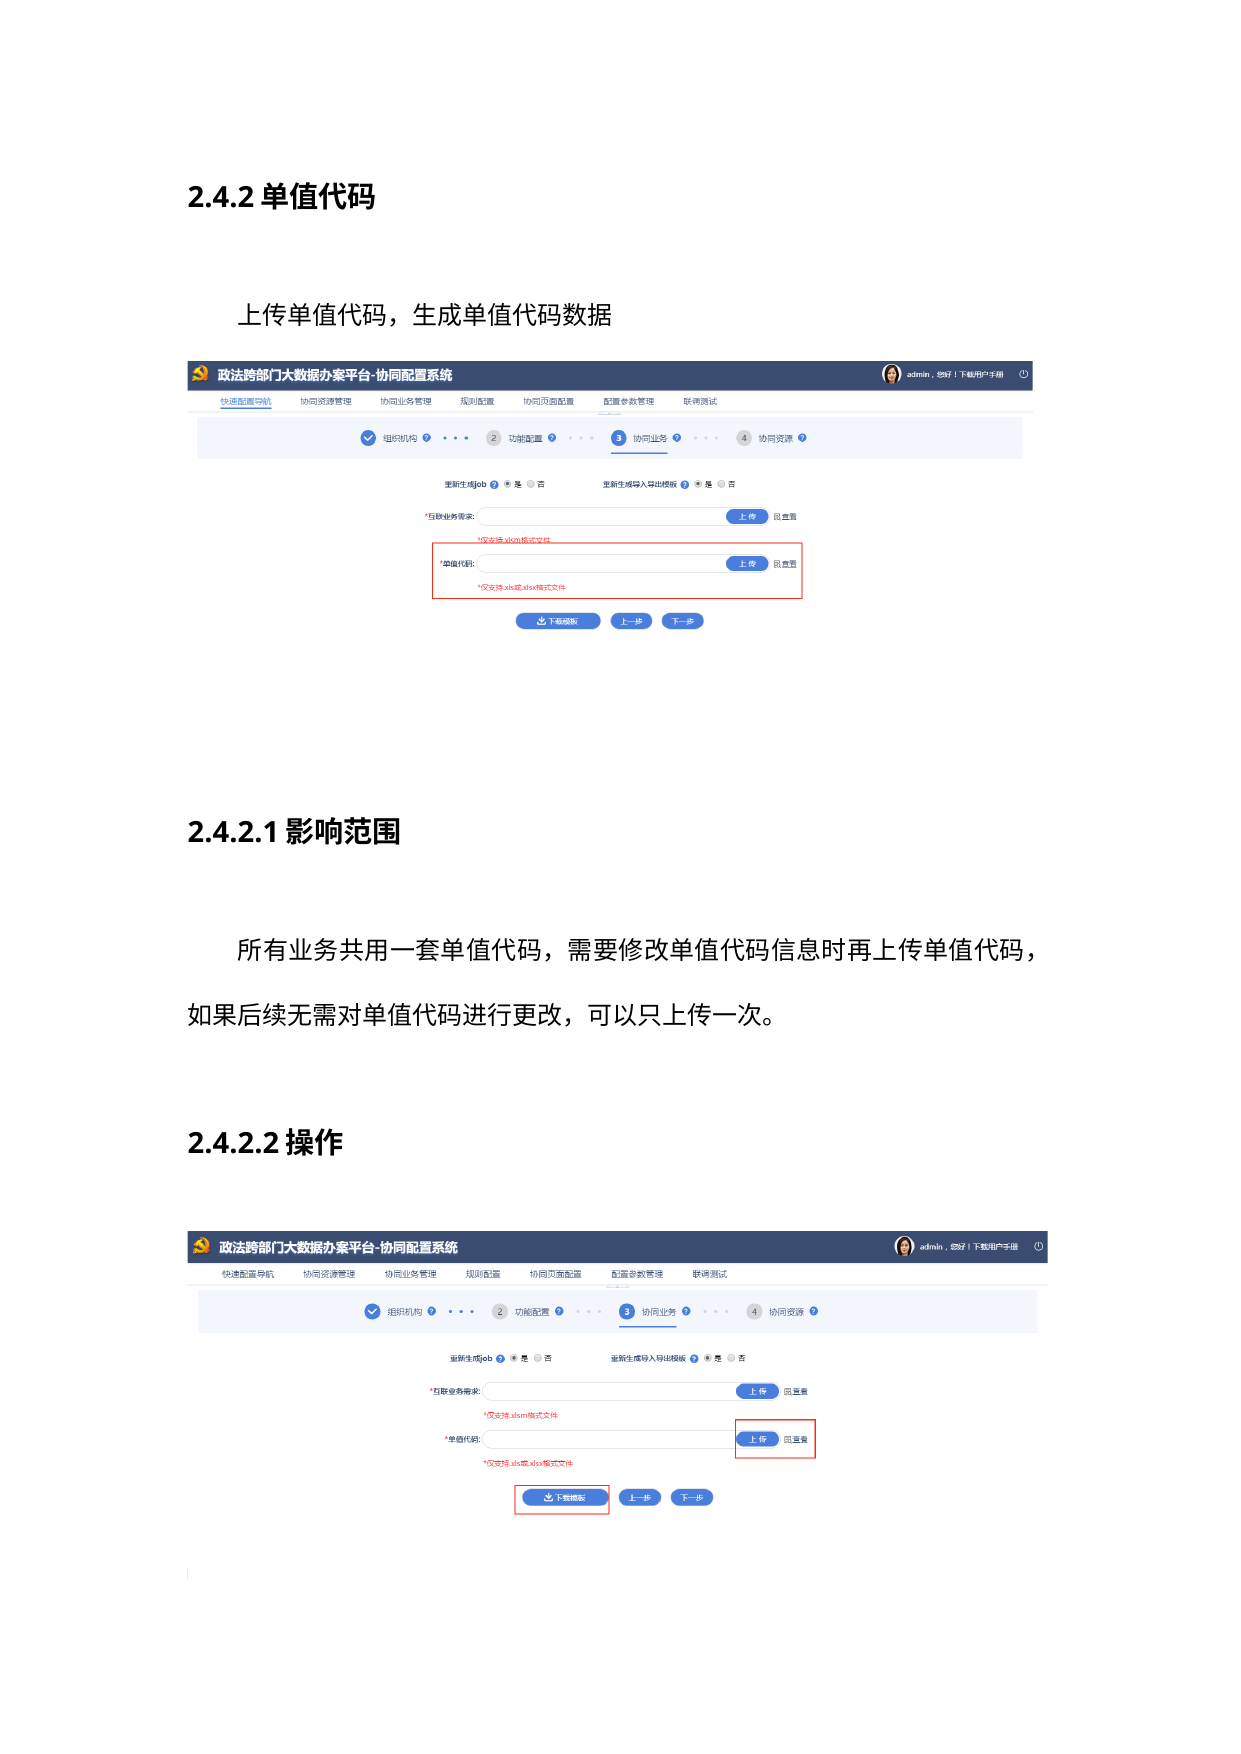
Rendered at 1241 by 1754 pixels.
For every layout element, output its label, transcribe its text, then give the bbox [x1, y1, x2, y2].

picture [187, 361, 1033, 753]
subtitle 2.4.2.2操作 [187, 1108, 1053, 1173]
text 上传单值代码，生成单值代码数据 [187, 281, 1053, 346]
text 所有业务共用一套单值代码，需要修改单值代码信息时再上传单值代码，如果后续无需对单值代码进行更改，可以只上传一次。 [187, 916, 1053, 1046]
subtitle 2.4.2单值代码 [187, 162, 1053, 227]
picture [187, 1231, 1048, 1580]
subtitle 2.4.2.1影响范围 [187, 797, 1053, 862]
